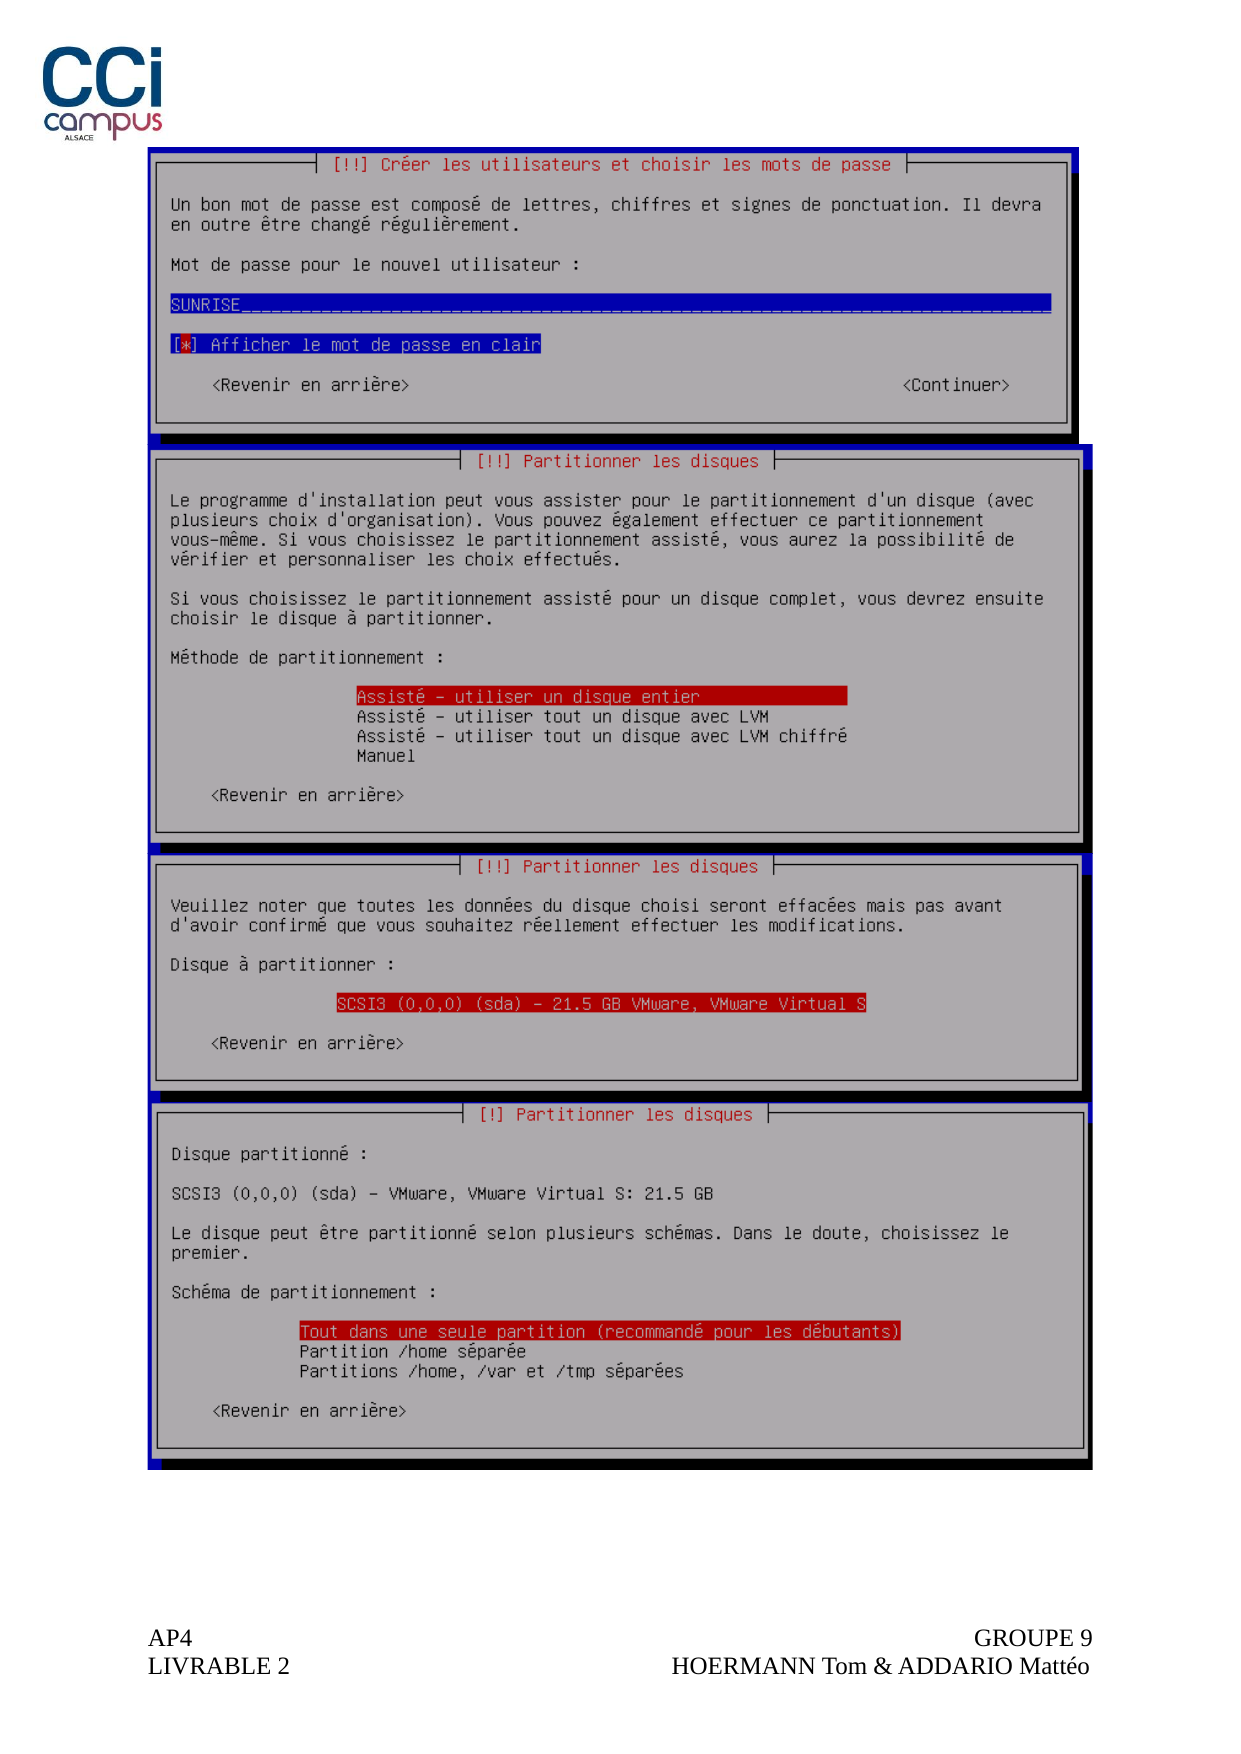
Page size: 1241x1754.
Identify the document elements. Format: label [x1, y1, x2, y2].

picture [35, 26, 1093, 1470]
